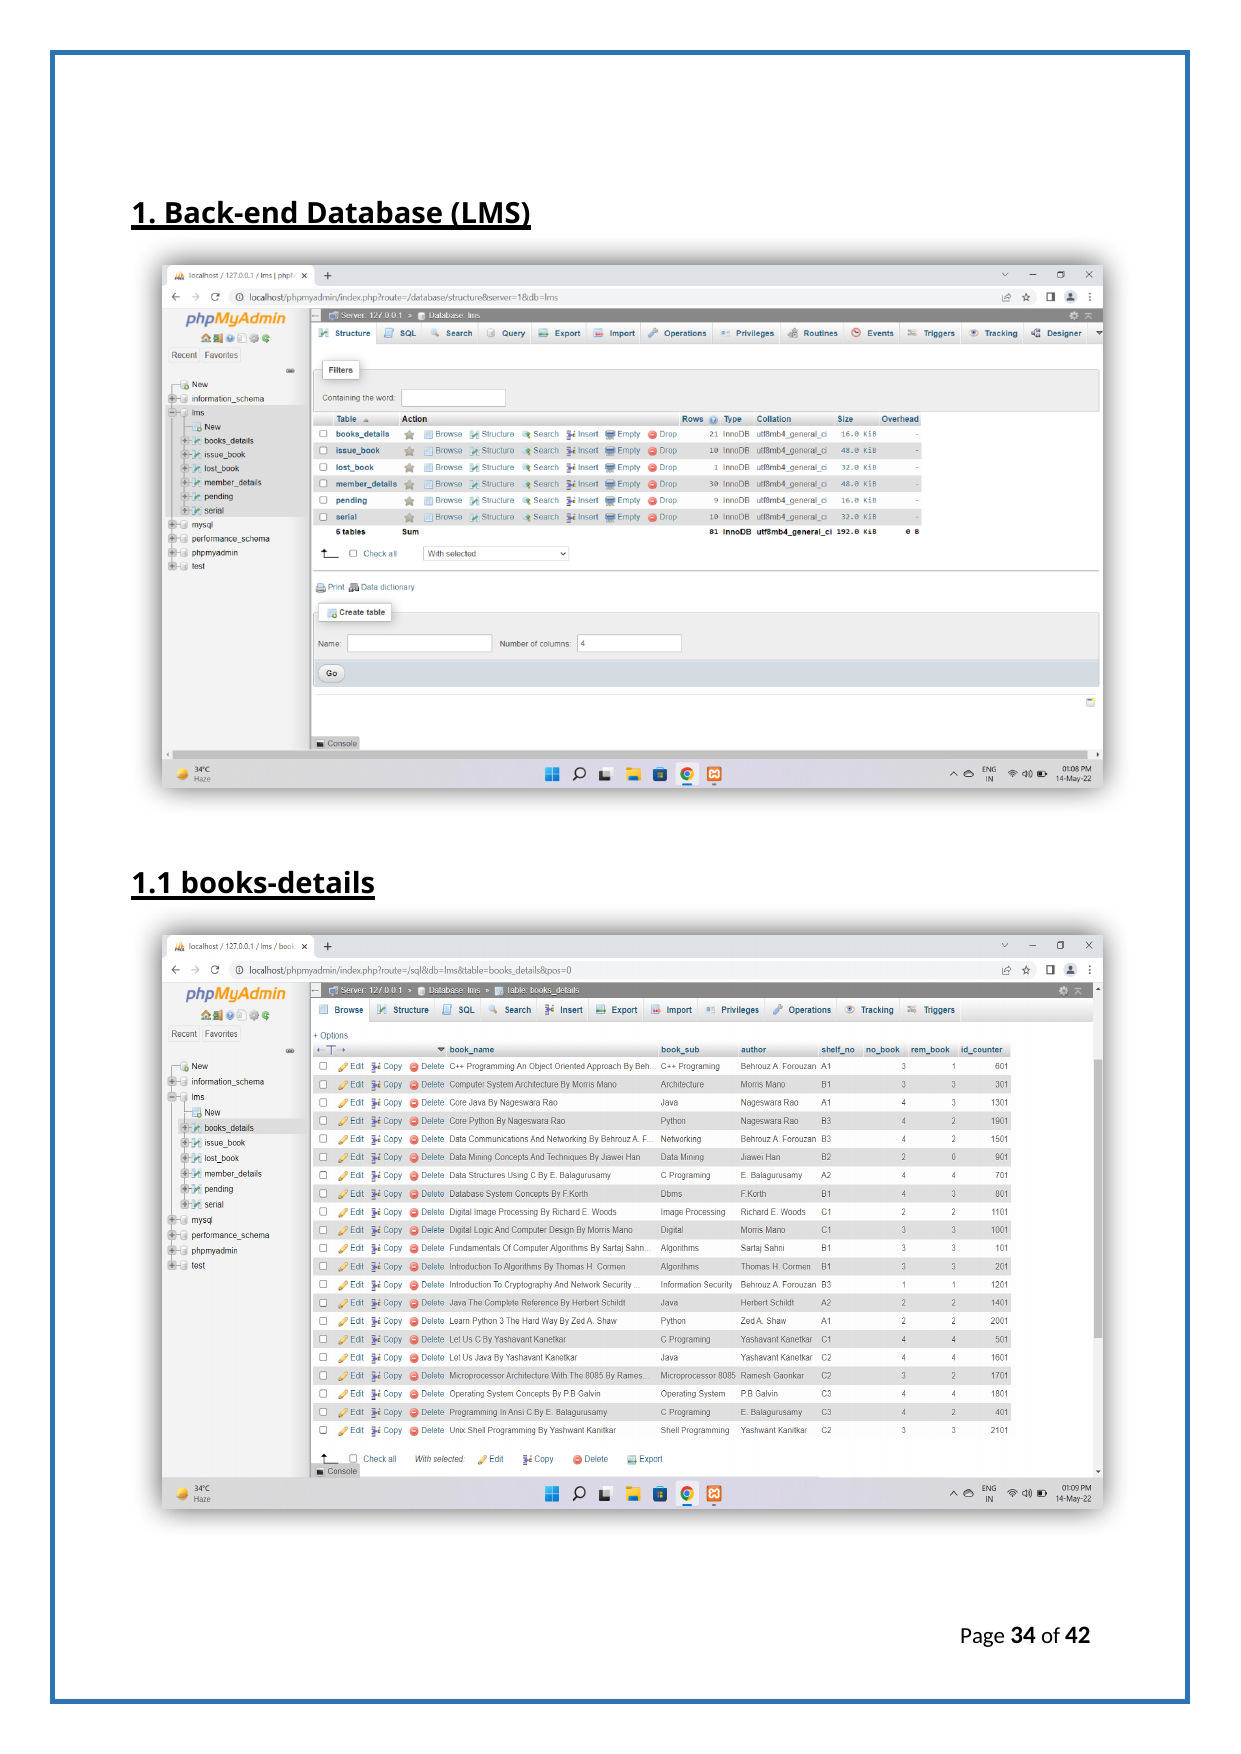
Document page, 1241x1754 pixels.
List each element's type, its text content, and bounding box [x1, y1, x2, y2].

text 1.1 books-details [131, 862, 1090, 902]
picture [162, 935, 1103, 1509]
text 1. Back-end Database (LMS) [131, 192, 1090, 232]
picture [162, 265, 1103, 788]
